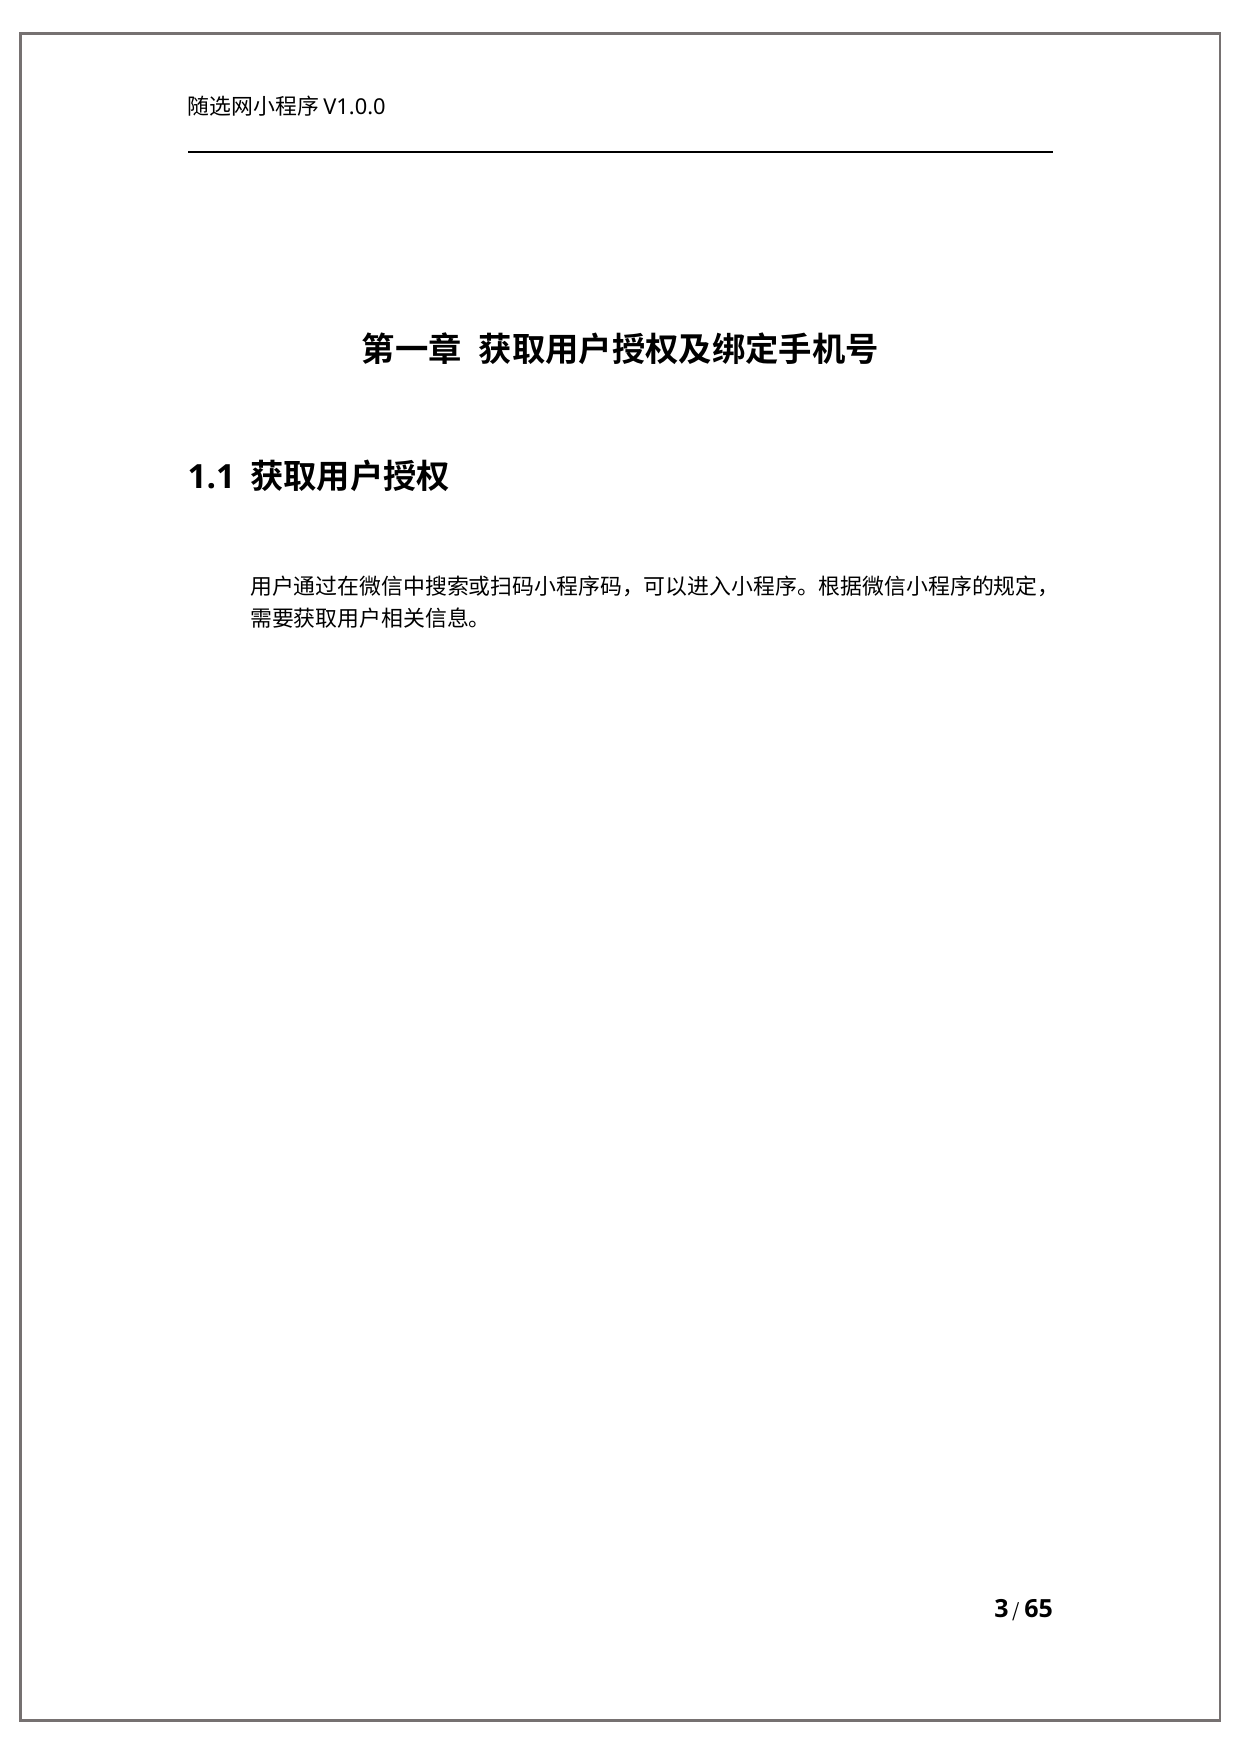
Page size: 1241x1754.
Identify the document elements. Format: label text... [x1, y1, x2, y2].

list 用户通过在微信中搜索或扫码小程序码，可以进入小程序。根据微信小程序的规定，需要获取用户相关信息。 [250, 568, 1053, 633]
subtitle 获取用户授权 [187, 441, 1053, 506]
subtitle 获取用户授权及绑定手机号 [187, 314, 1053, 379]
